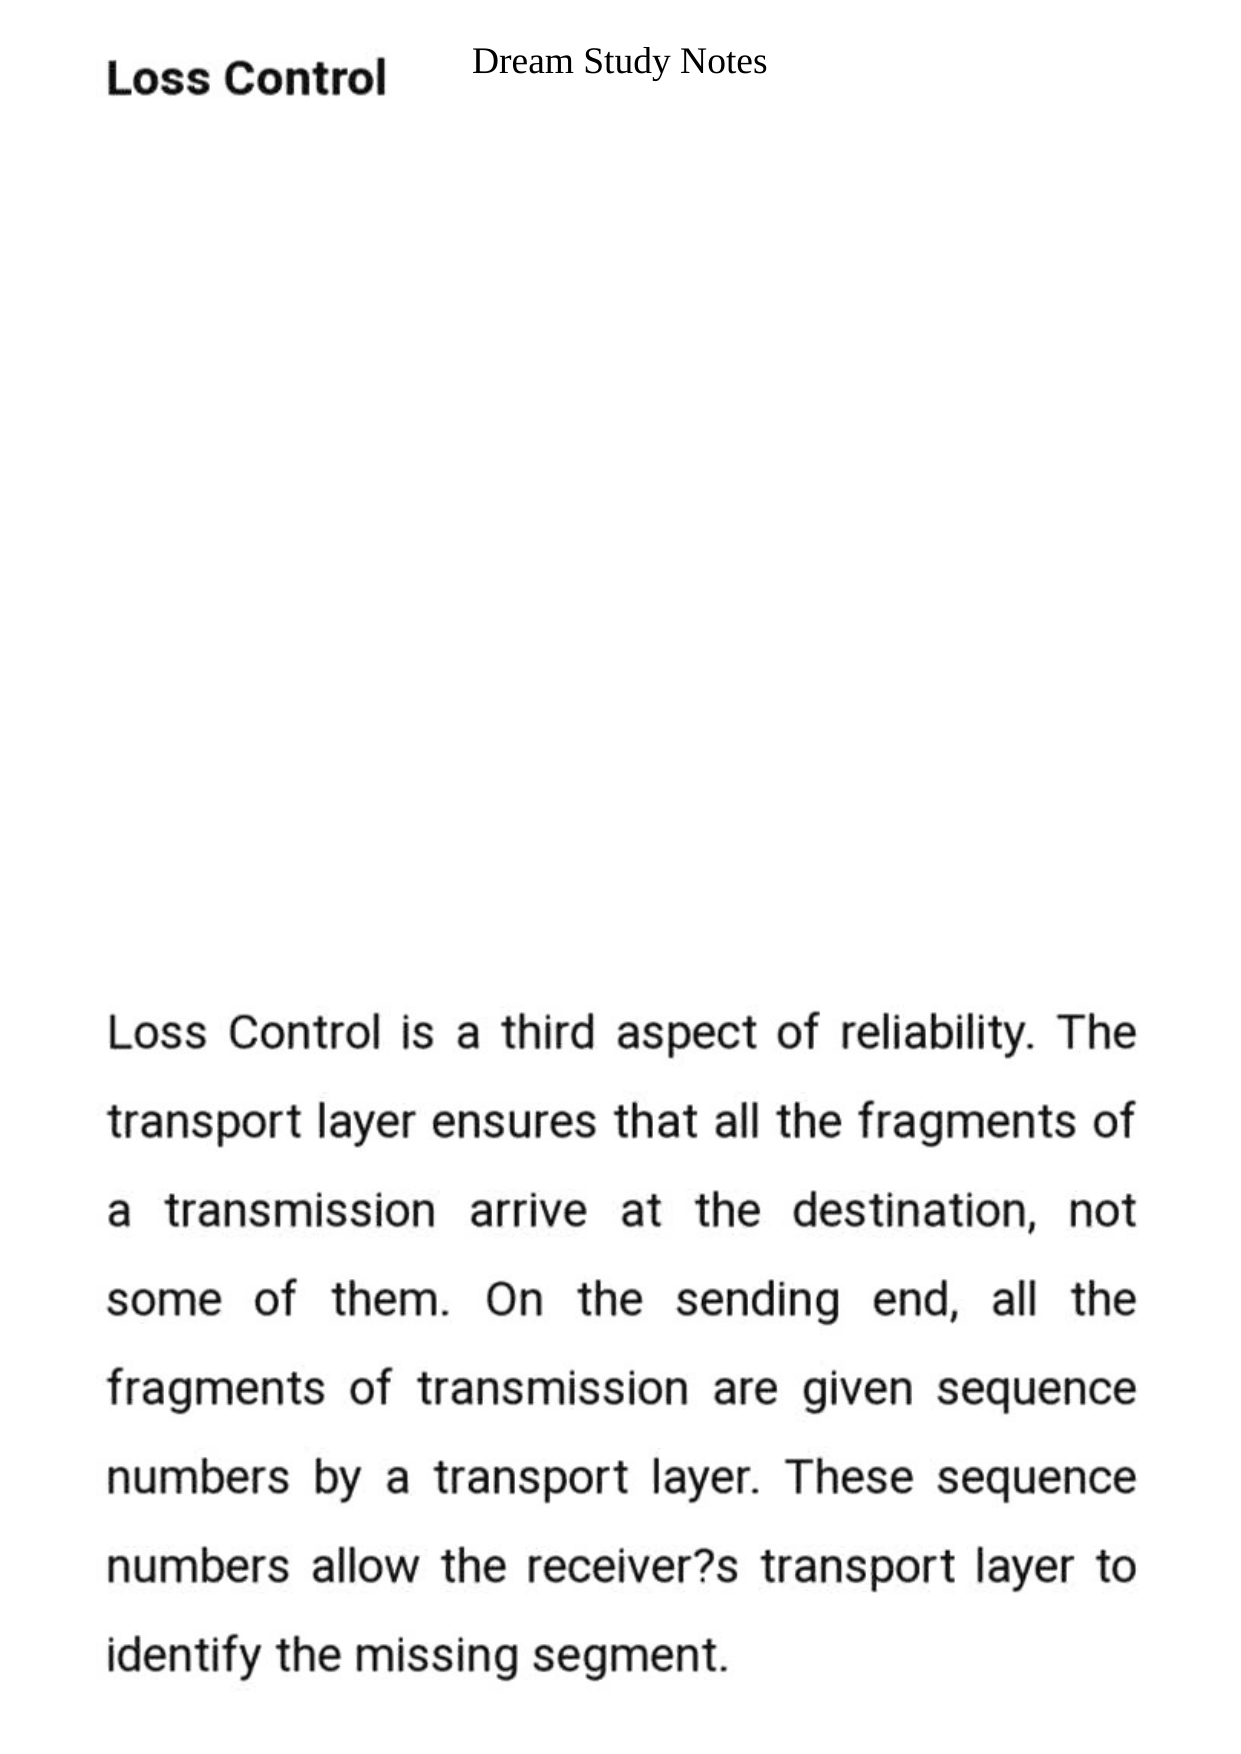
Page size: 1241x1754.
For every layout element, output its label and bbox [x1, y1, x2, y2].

picture [72, 0, 1168, 1754]
